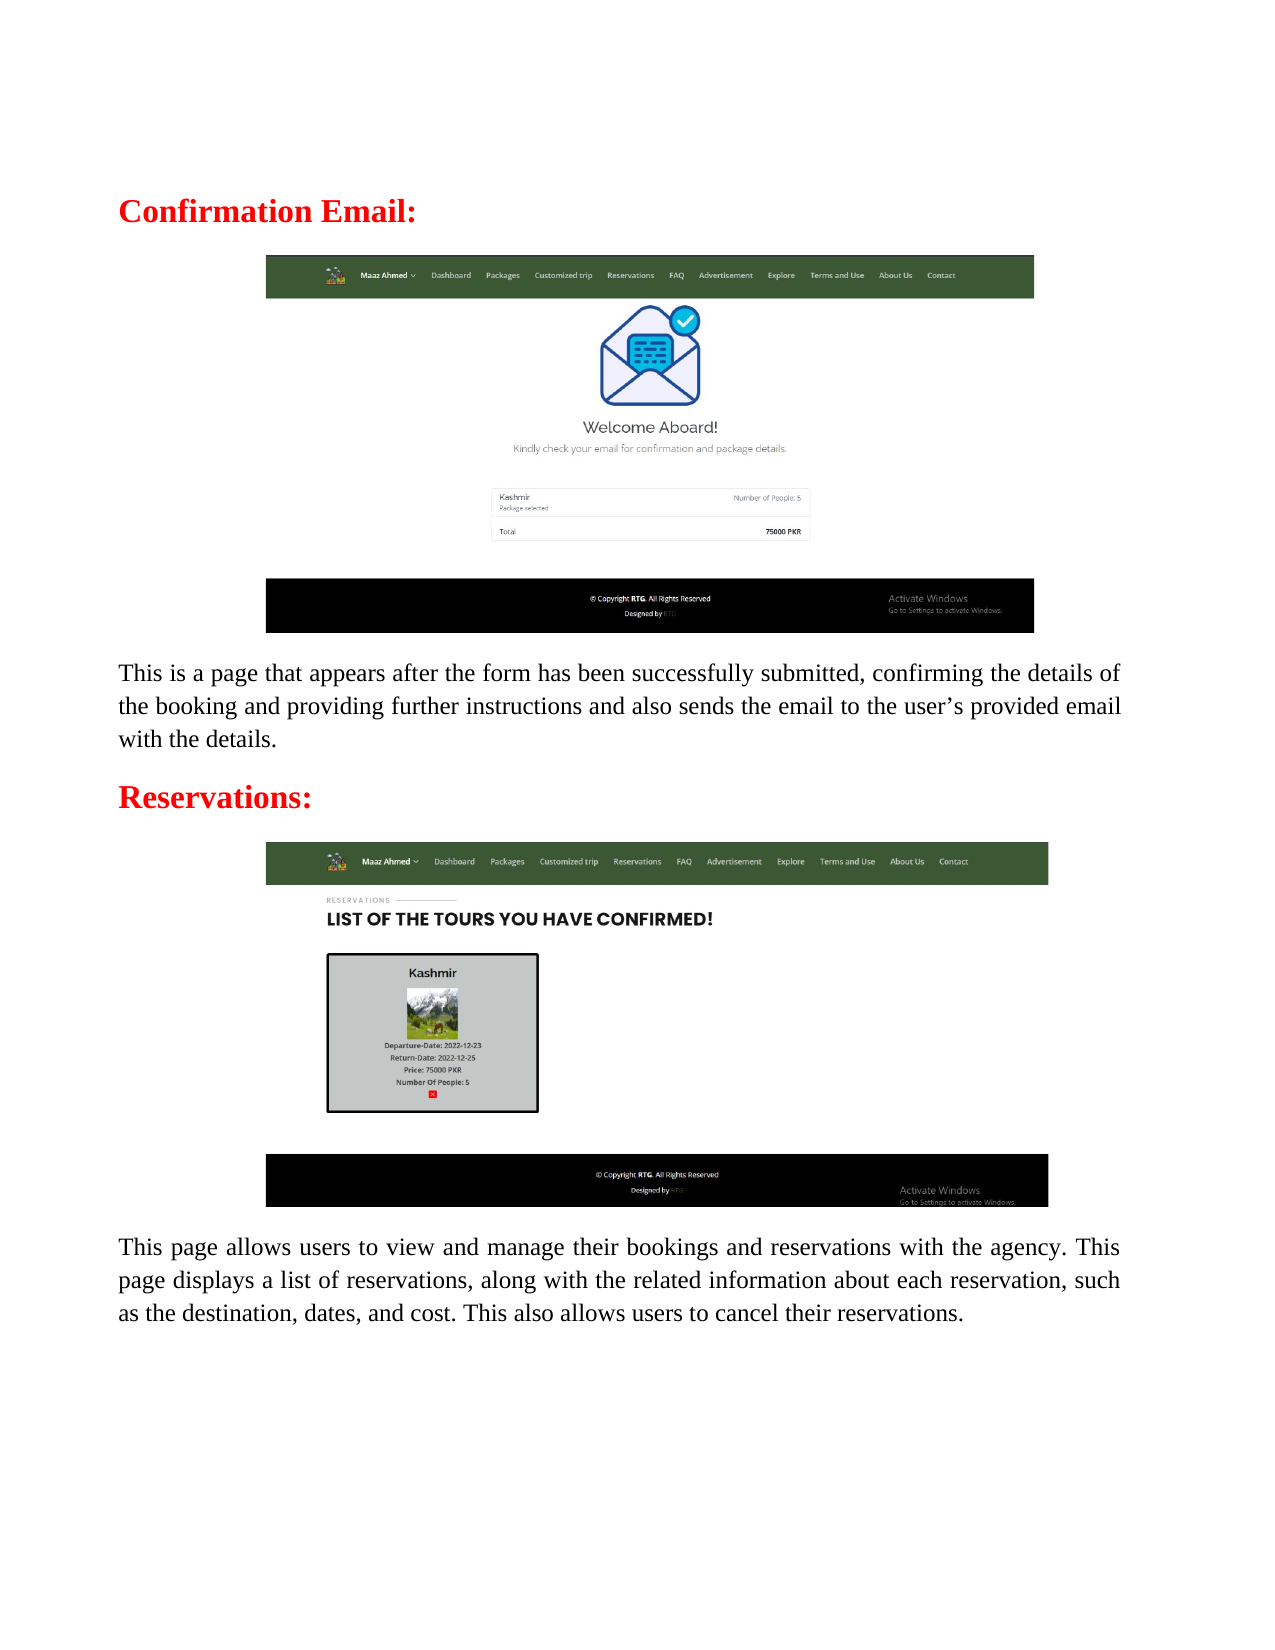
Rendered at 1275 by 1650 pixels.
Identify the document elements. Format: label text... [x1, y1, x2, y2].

text This page allows users to view and manage their bookings and reservations with the agency. This page displays a list of reservations, along with the related information about each reservation, such as the destination, dates, and cost. This also allows users to cancel their reservations. [118, 1232, 1122, 1327]
text Confirmation Email: [118, 191, 1122, 229]
text This is a page that appears after the form has been successfully submitted, confirming the details of the booking and providing further instructions and also sends the email to the user’s provided email with the details. [118, 658, 1122, 753]
picture [265, 255, 1035, 633]
text Reservations: [118, 778, 1122, 816]
picture [265, 842, 1049, 1207]
